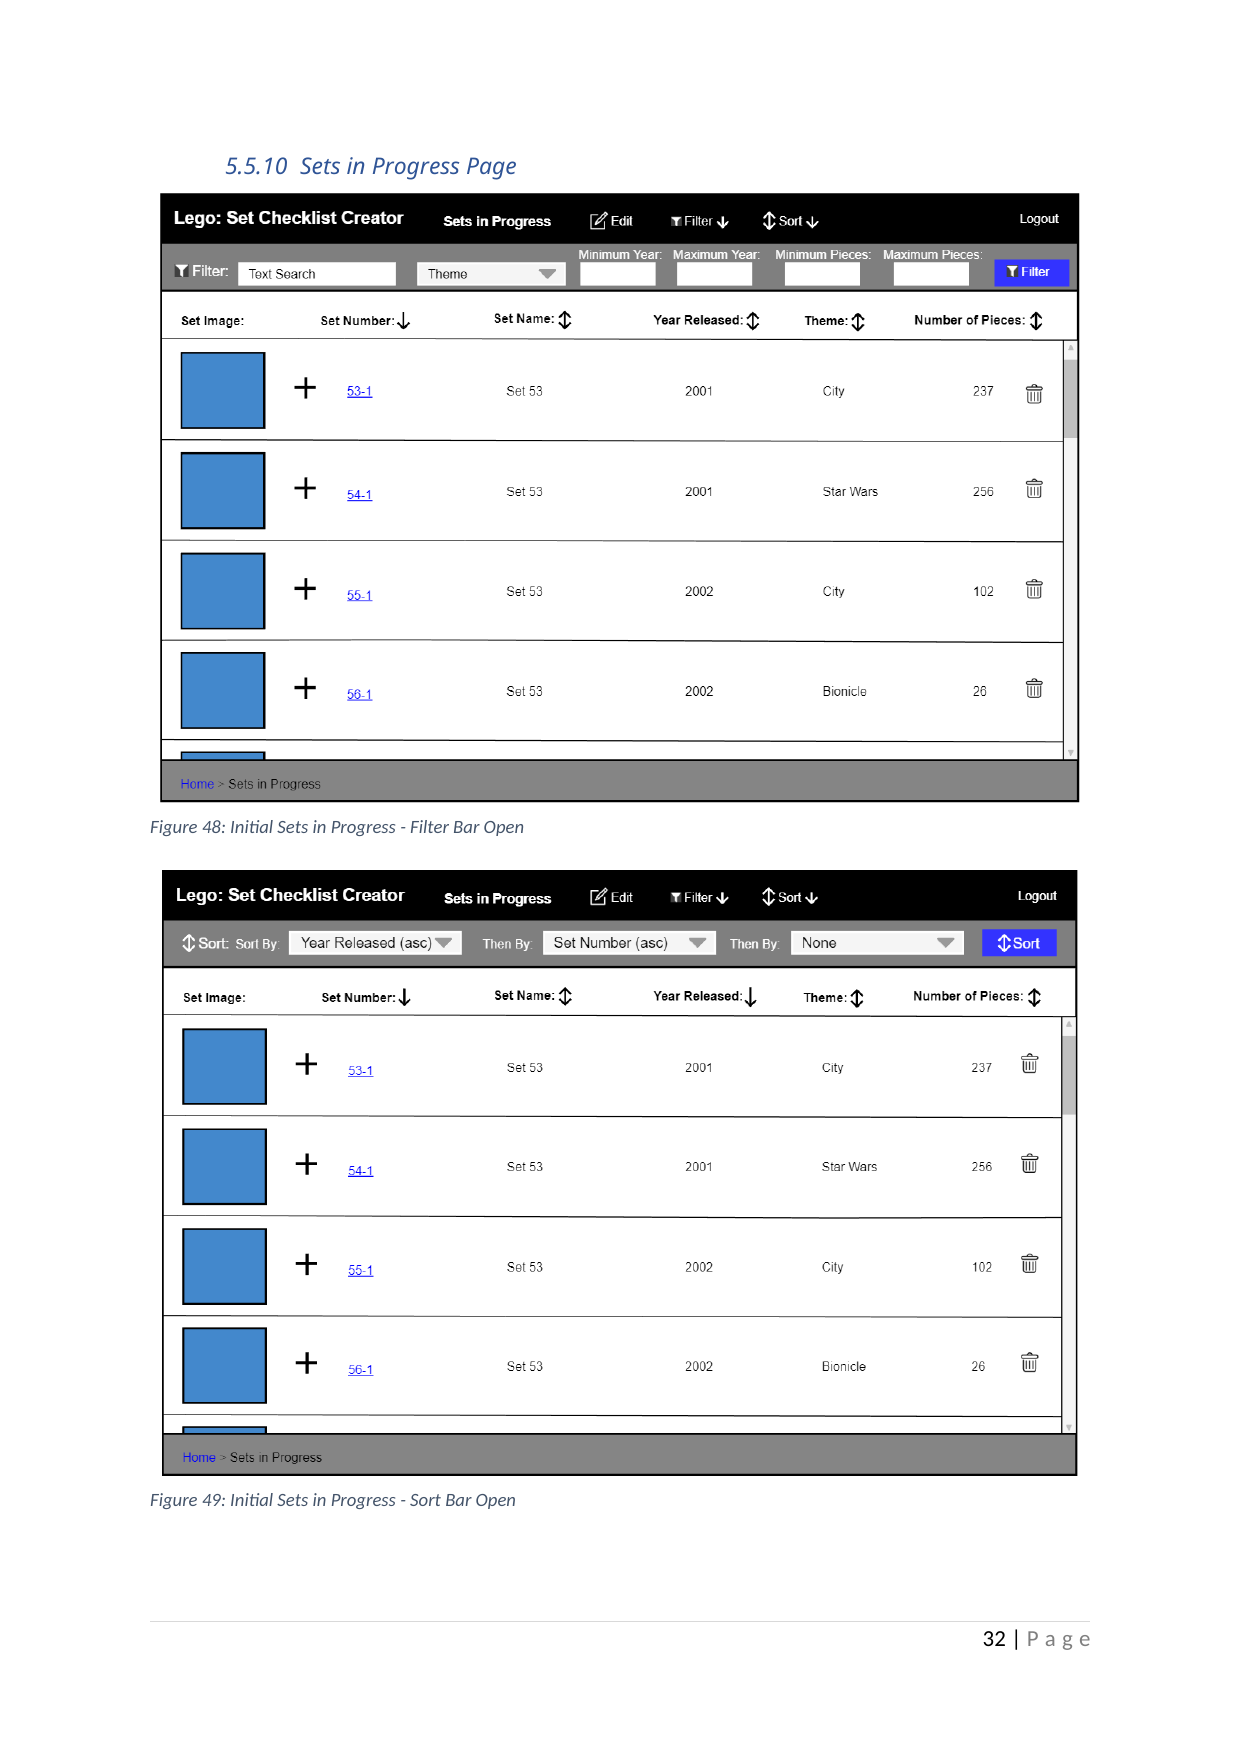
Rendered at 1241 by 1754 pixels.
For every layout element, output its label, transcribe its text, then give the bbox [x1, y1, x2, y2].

picture [150, 858, 1091, 1487]
subtitle Sets in Progress Page [225, 150, 1090, 181]
text Figure 48: Initial Sets in Progress - Filter Bar Open [150, 815, 1090, 838]
picture [150, 183, 1091, 813]
text Figure 49: Initial Sets in Progress - Sort Bar Open [150, 1488, 1090, 1511]
